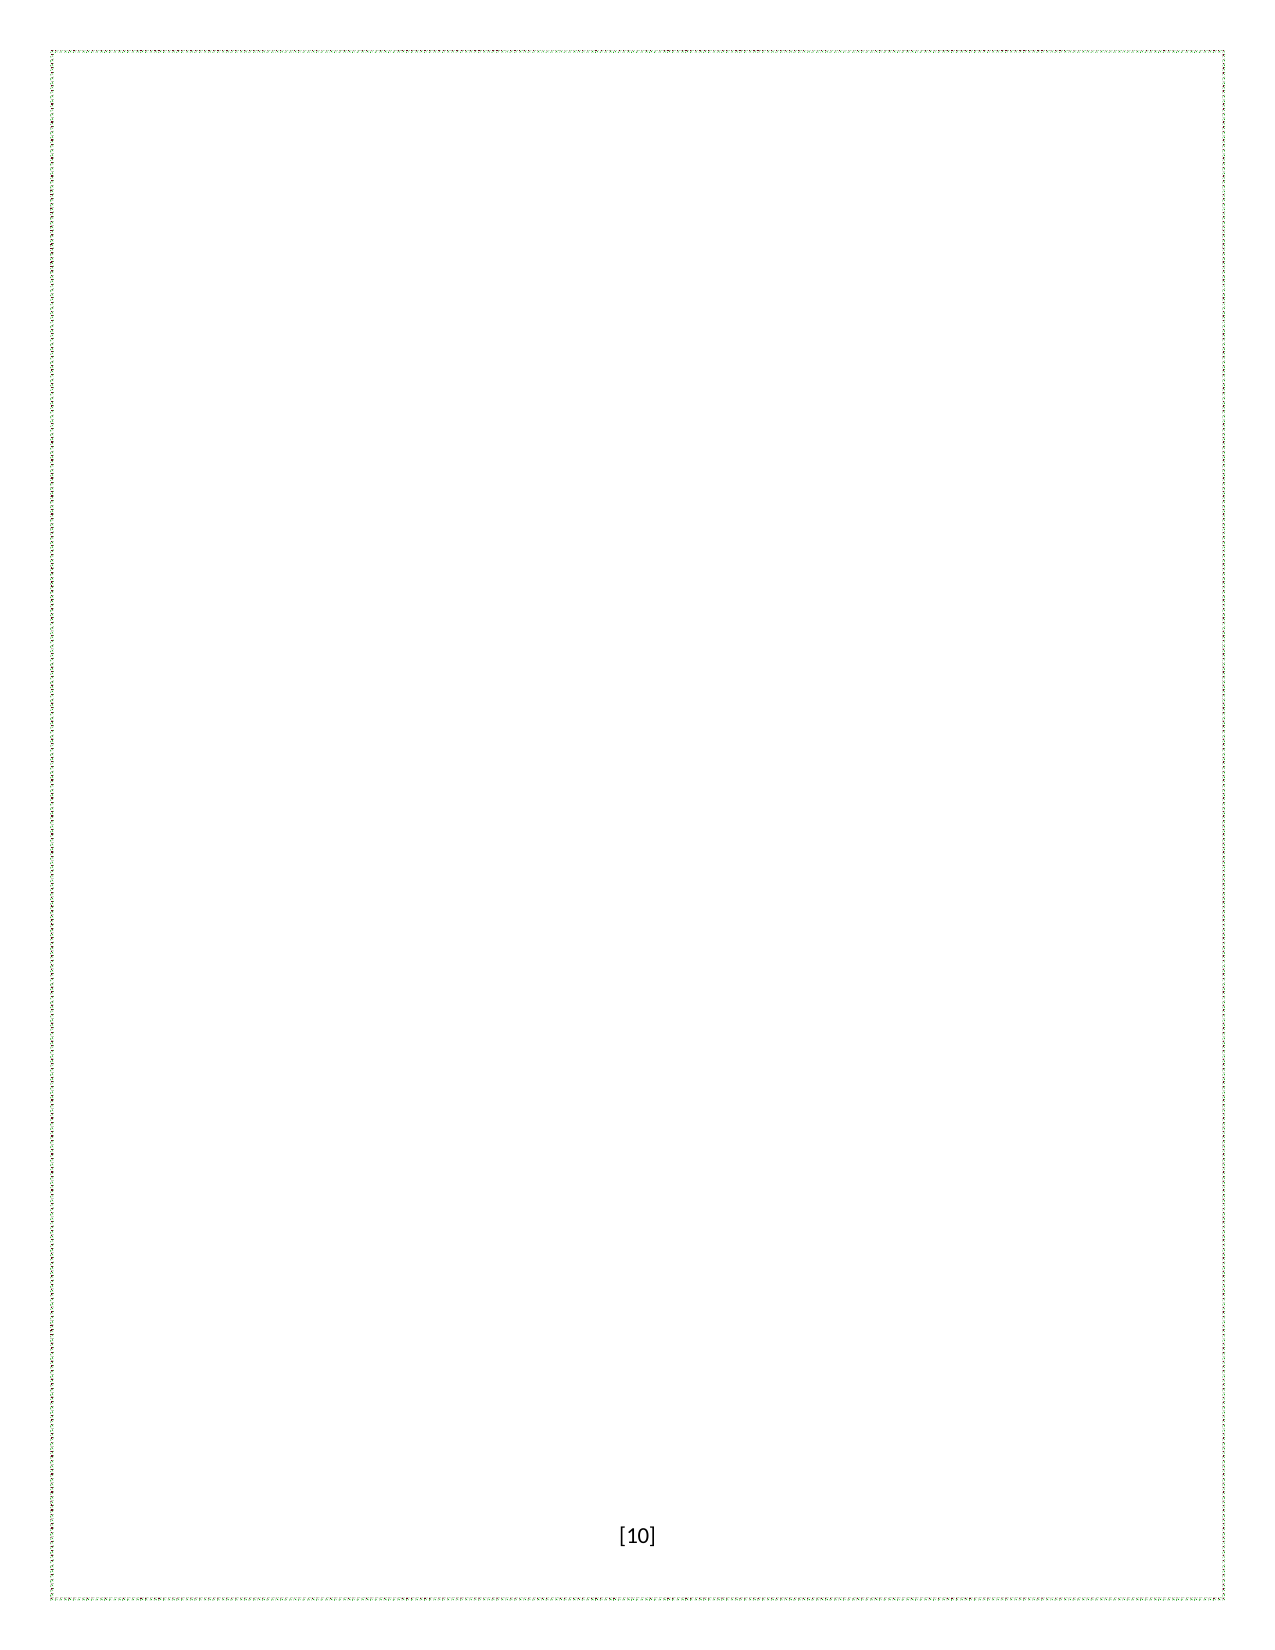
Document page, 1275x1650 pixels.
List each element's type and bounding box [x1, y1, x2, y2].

picture [50, 50, 1226, 1601]
